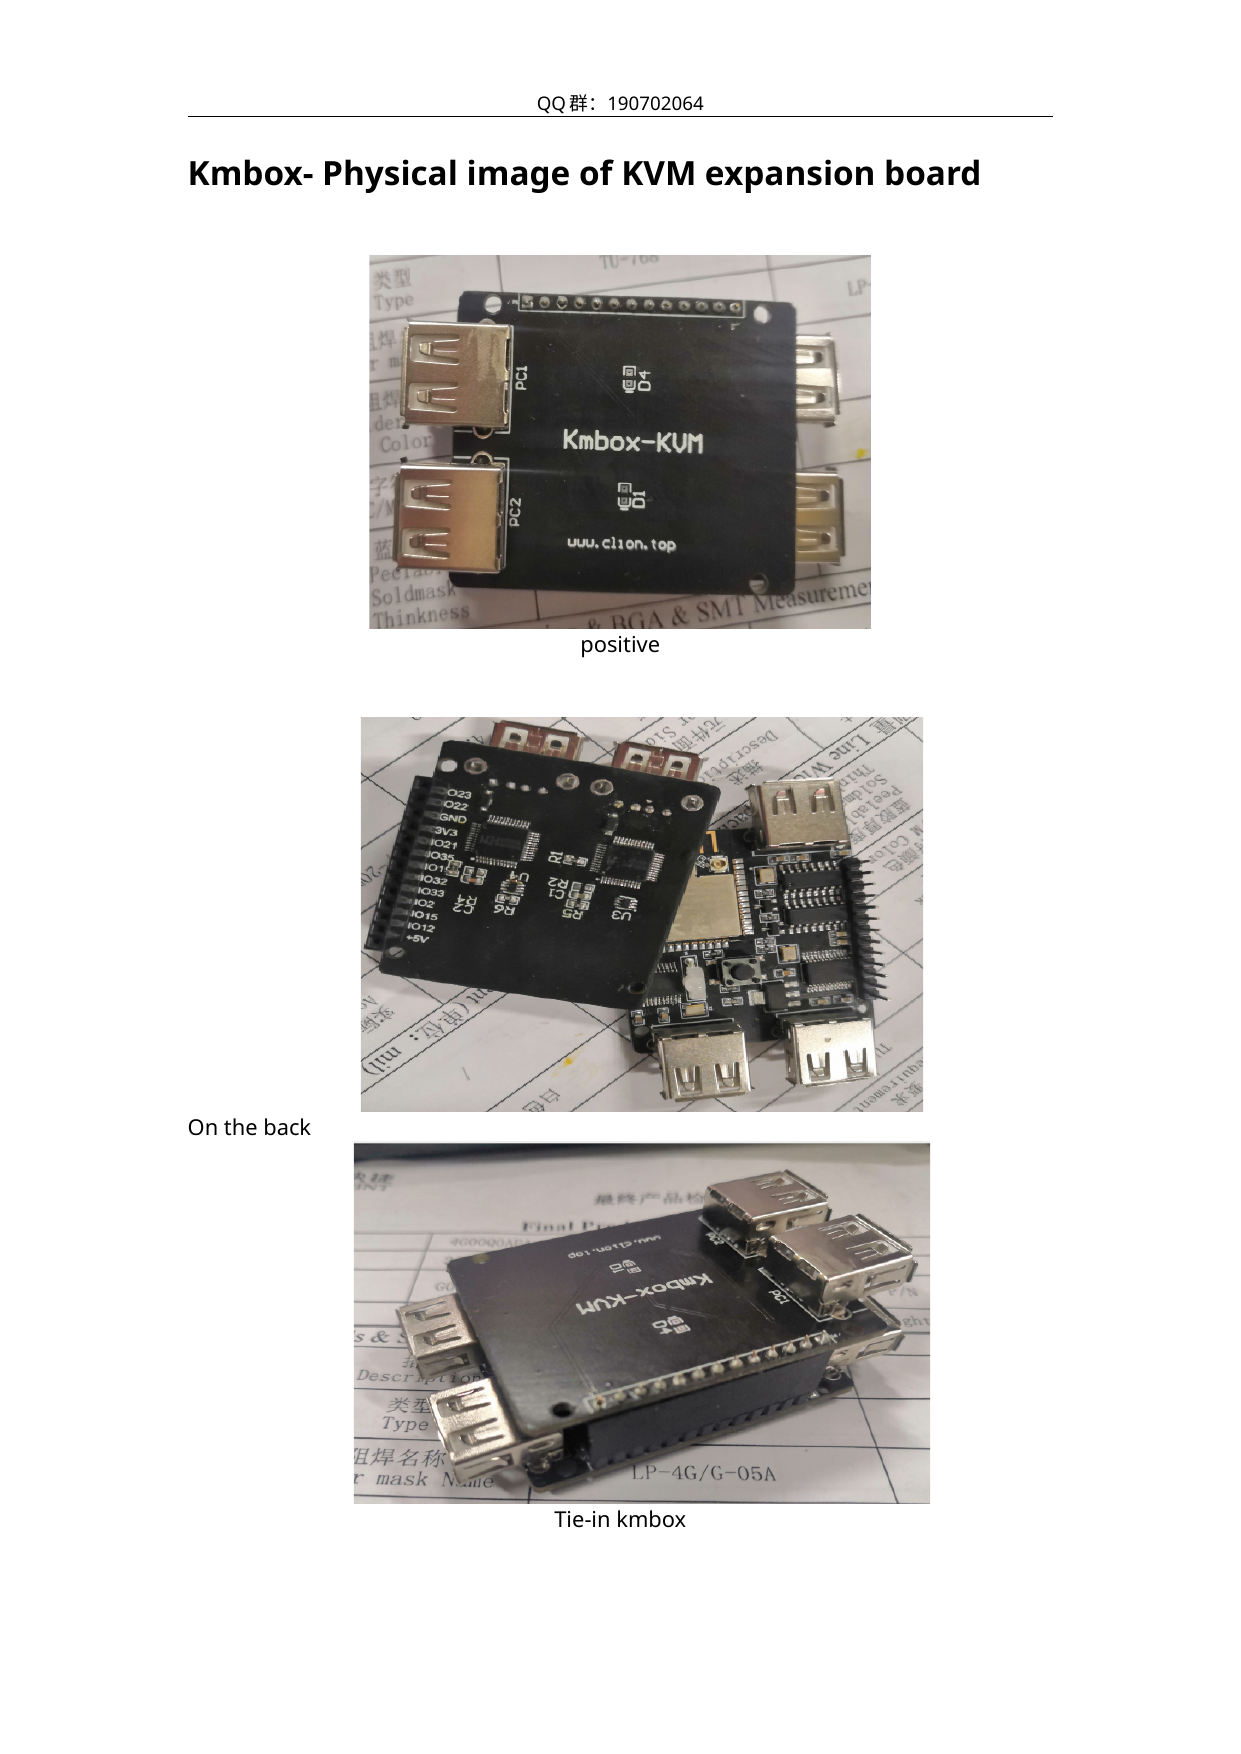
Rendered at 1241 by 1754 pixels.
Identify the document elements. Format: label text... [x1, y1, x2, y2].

picture [360, 717, 924, 1112]
picture [369, 255, 871, 629]
text Tie-in kmbox [187, 1504, 1053, 1534]
picture [353, 1141, 931, 1504]
subtitle Kmbox- Physical image of KVM expansion board [187, 150, 1053, 195]
text positive [187, 628, 1053, 658]
text On the back [187, 1112, 1053, 1141]
